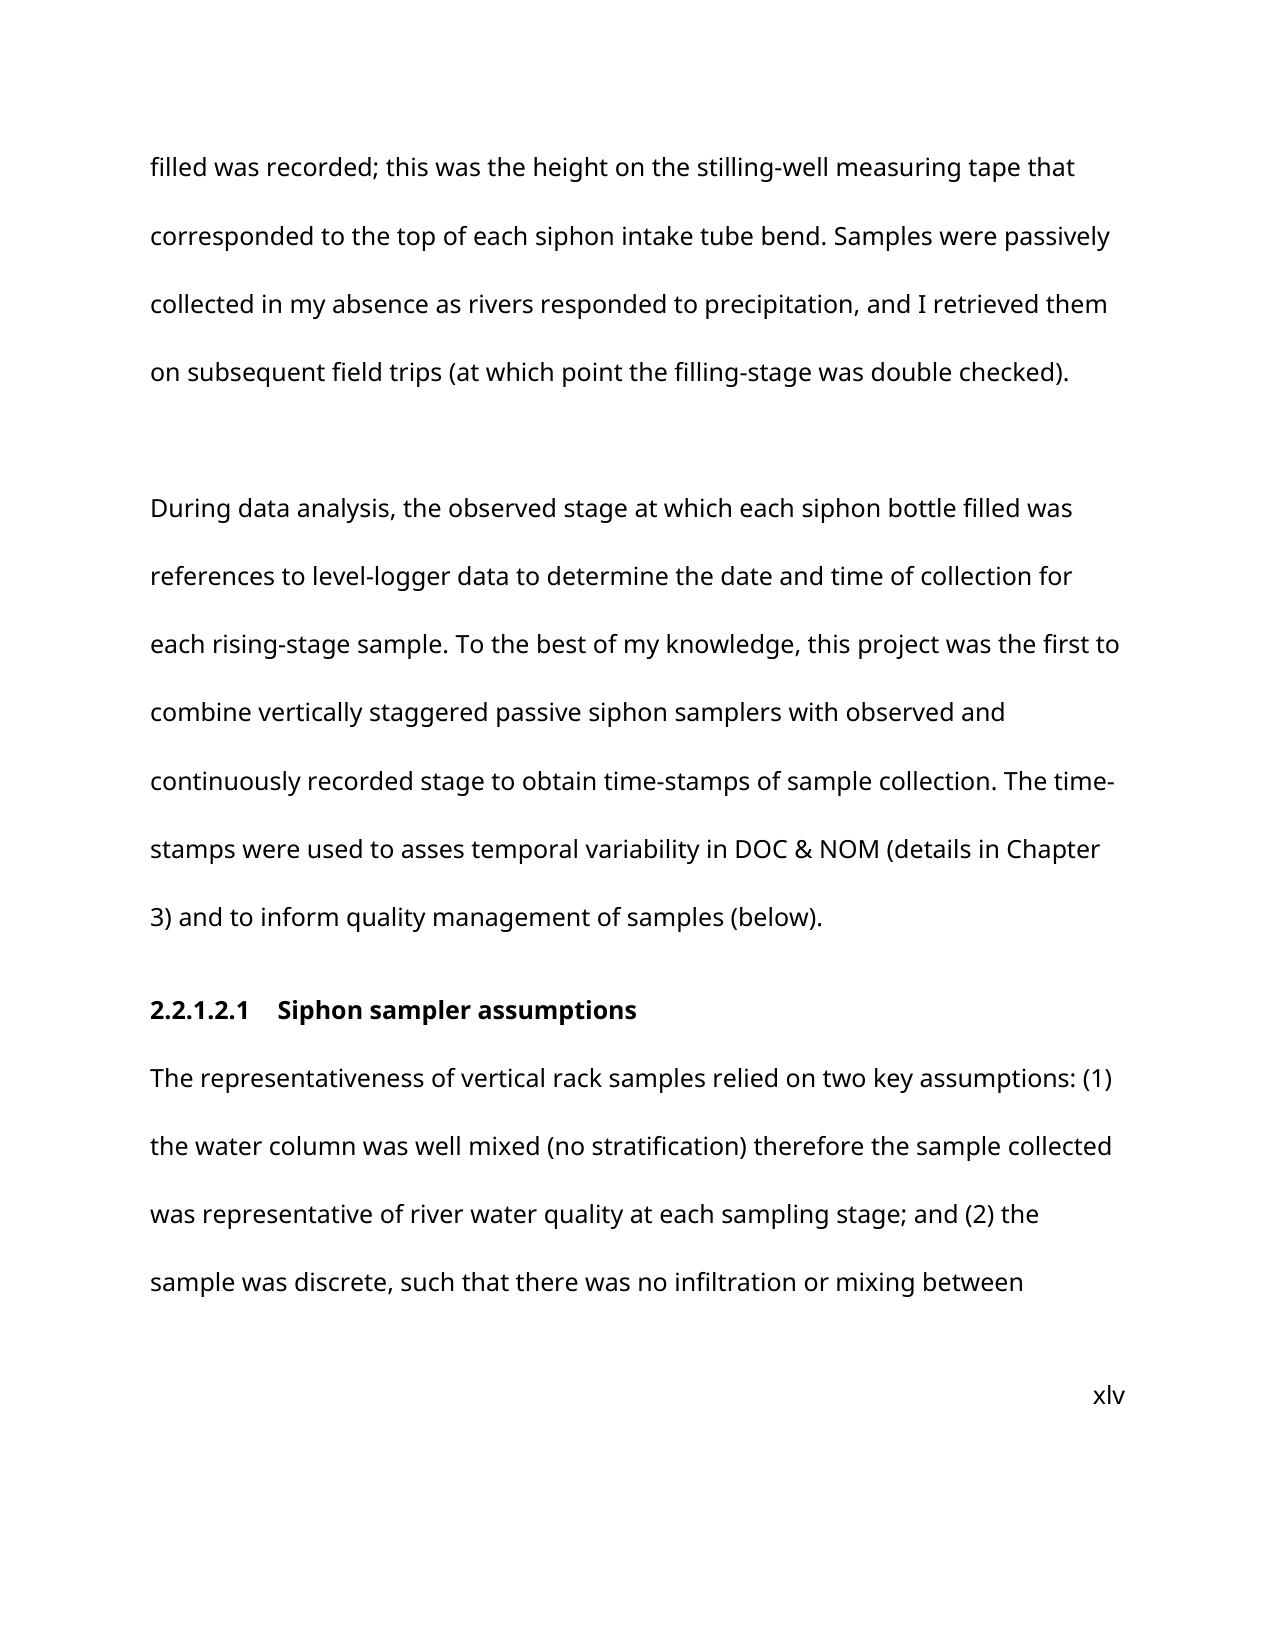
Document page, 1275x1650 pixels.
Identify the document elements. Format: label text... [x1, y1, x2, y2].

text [150, 150, 1125, 388]
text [150, 1061, 1125, 1299]
text During data analysis, the observed stage at which each siphon bottle filled was references to level-logger data to determine the date and time of collection for each rising-stage sample. To the best of my knowledge, this project was the first to combine vertically staggered passive siphon samplers with observed and continuously recorded stage to obtain time-stamps of sample collection. The time-stamps were used to asses temporal variability in DOC & NOM (details in Chapter 3) and to inform quality management of samples (below). [150, 491, 1125, 933]
subtitle Siphon sampler assumptions [150, 992, 1125, 1027]
